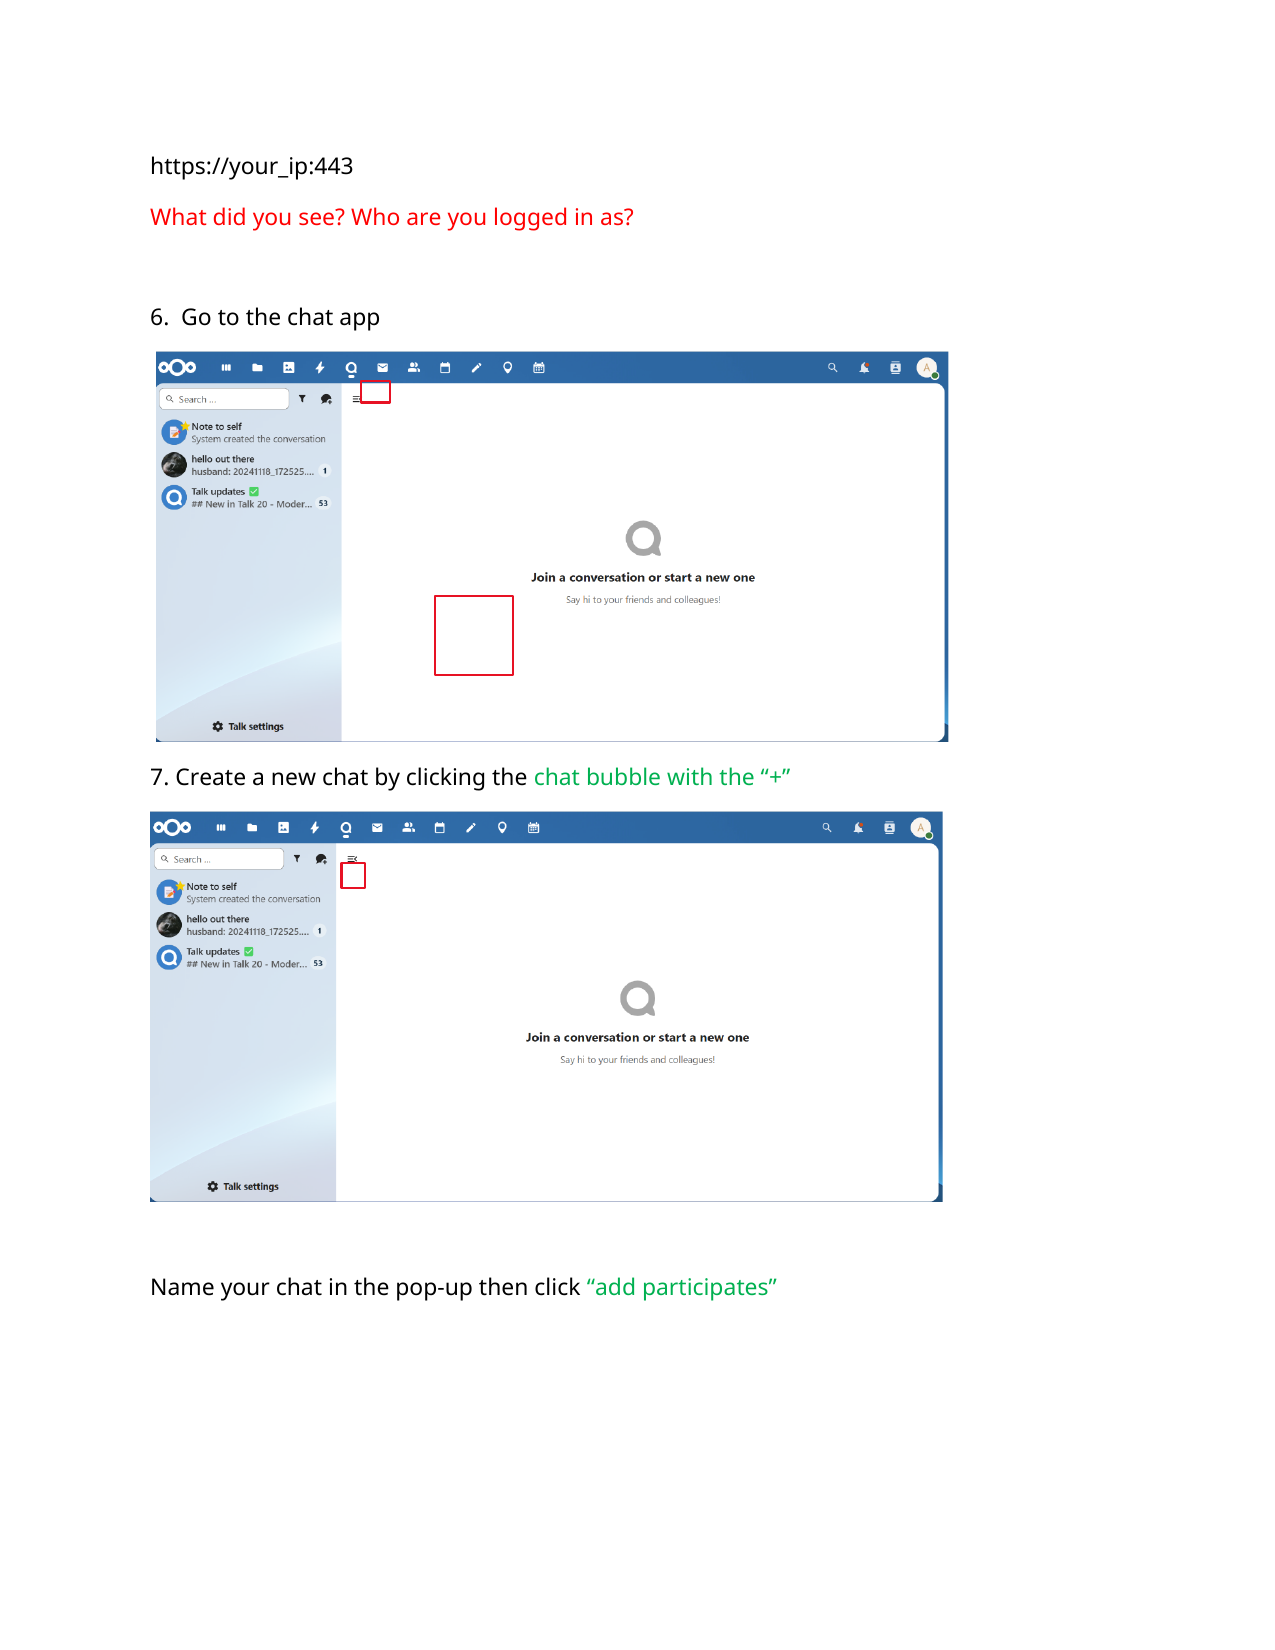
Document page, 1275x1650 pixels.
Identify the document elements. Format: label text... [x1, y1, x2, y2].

picture [156, 351, 949, 742]
text 7. Create a new chat by clicking the chat bubble with the “+” [150, 761, 1125, 792]
text 6. Go to the chat app [150, 301, 1125, 332]
text What did you see? Who are you logged in as? [150, 200, 1125, 232]
text https://your_ip:443 [150, 150, 1125, 181]
text Name your chat in the pop-up then click “add participates” [150, 1271, 1125, 1302]
picture [150, 811, 943, 1202]
